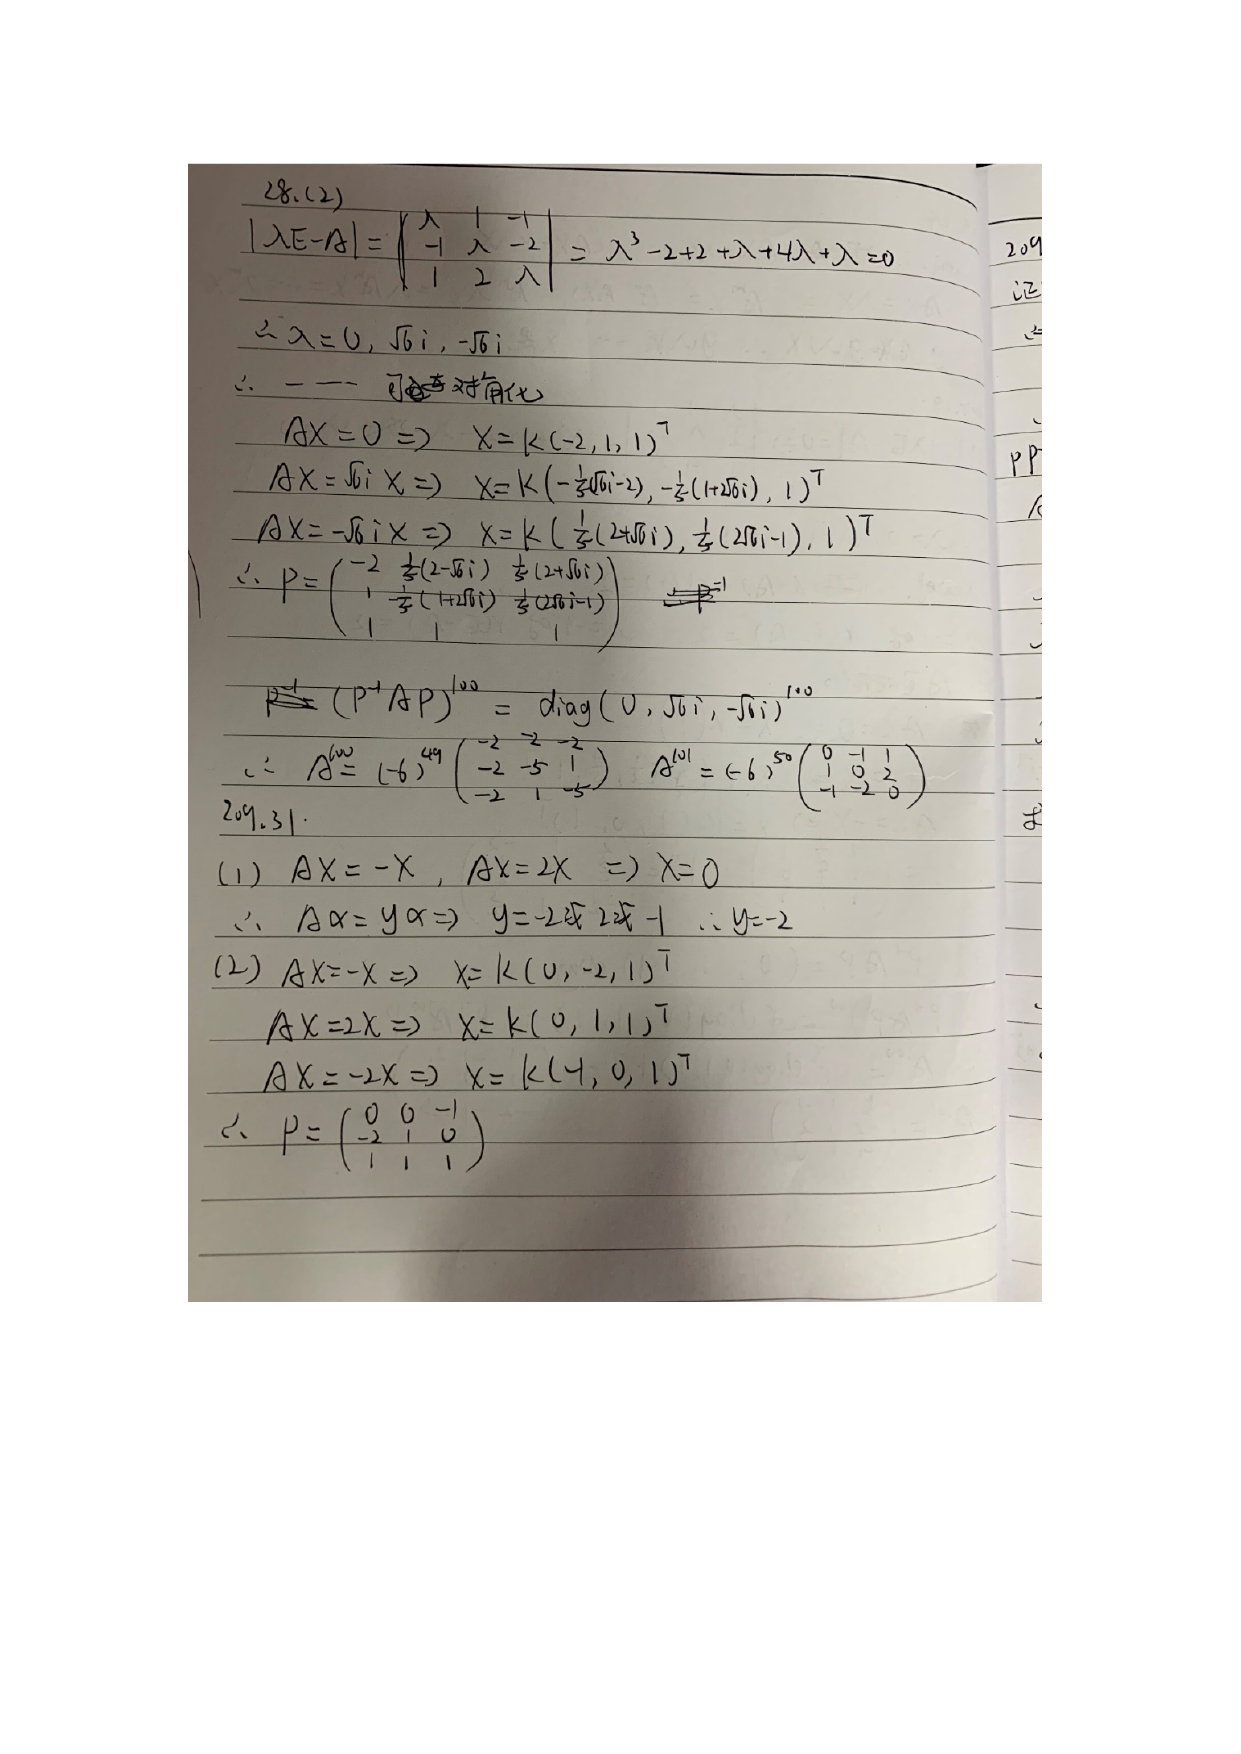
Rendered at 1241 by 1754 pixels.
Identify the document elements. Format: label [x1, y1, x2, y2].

picture [188, 165, 1042, 1301]
